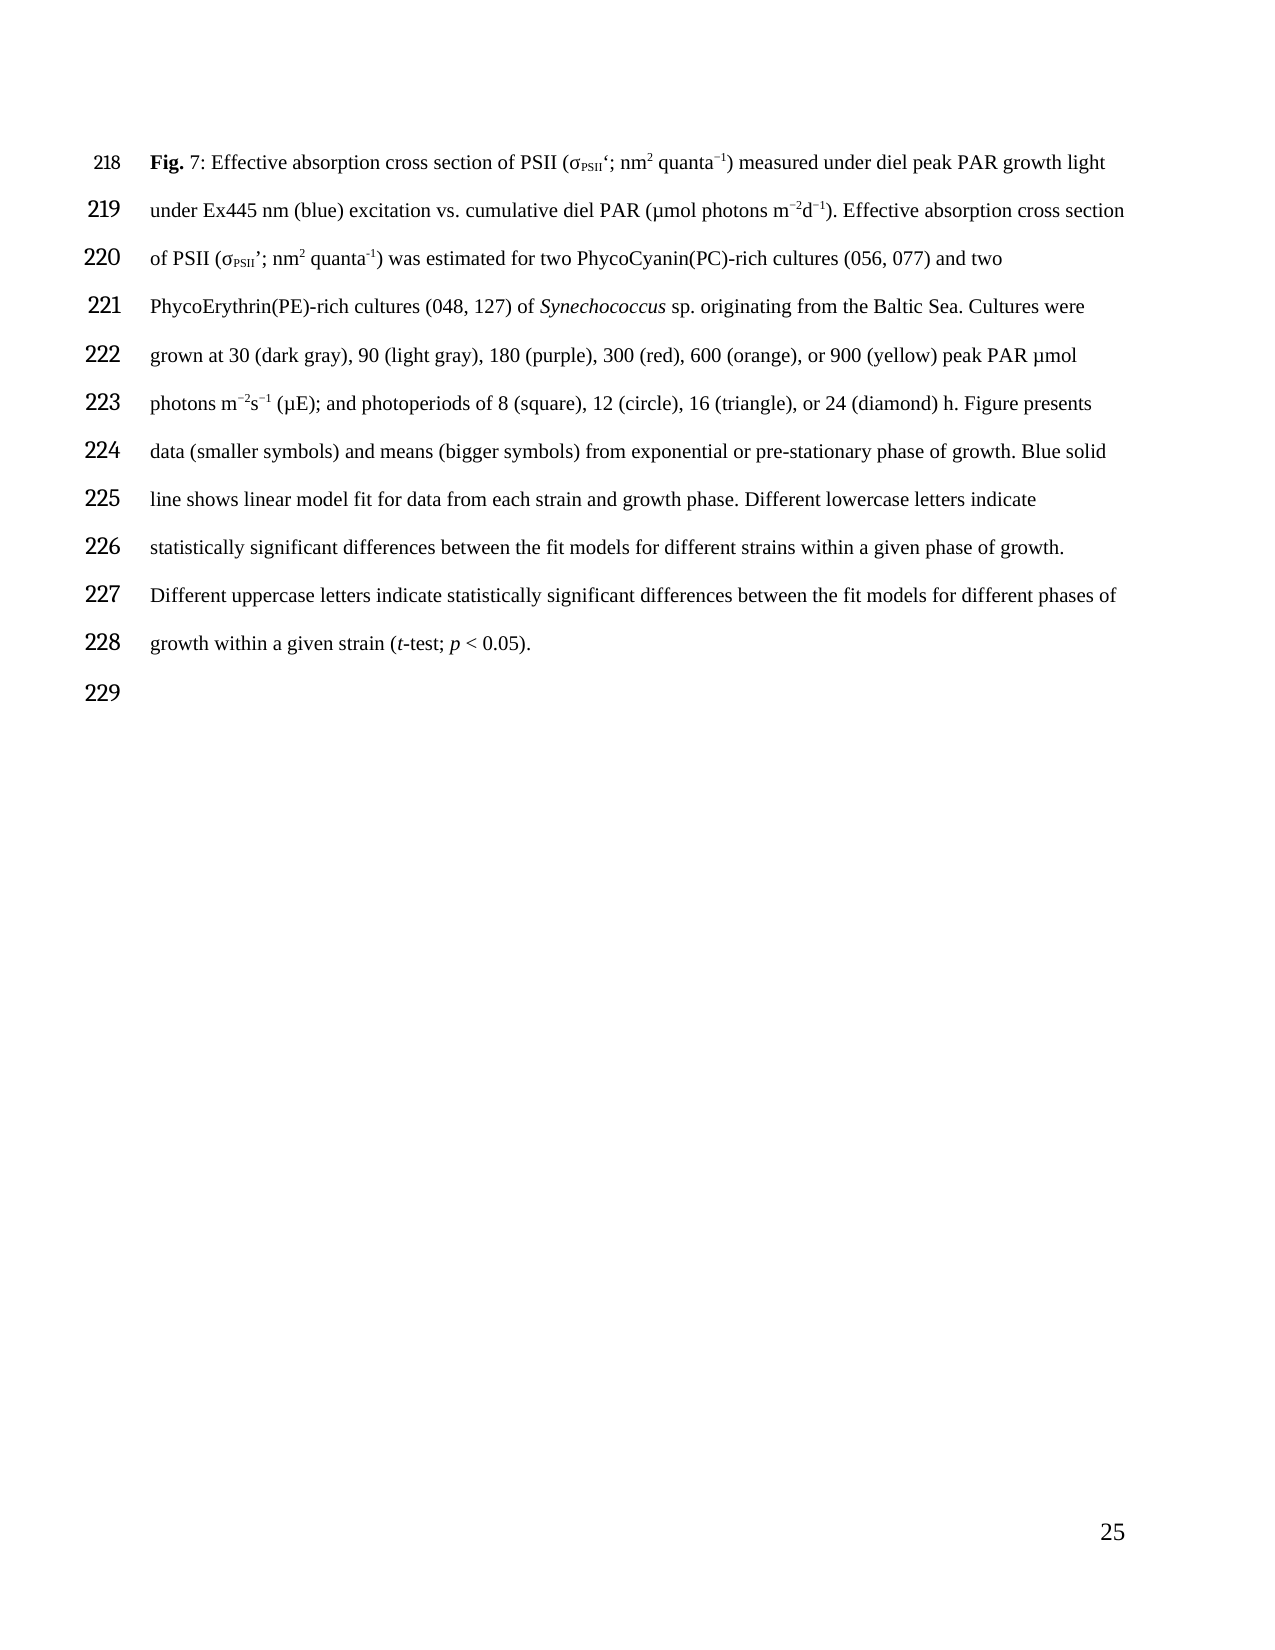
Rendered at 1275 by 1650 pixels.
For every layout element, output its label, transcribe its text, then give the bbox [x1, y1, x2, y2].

text Fig. 7: Effective absorption cross section of PSII (σPSII‘; nm2 quanta−1) measured under diel peak PAR growth light under Ex445 nm (blue) excitation vs. cumulative diel PAR (µmol photons m−2d−1). Effective absorption cross section of PSII (σPSII’; nm2 quanta-1) was estimated for two PhycoCyanin(PC)-rich cultures (056, 077) and two PhycoErythrin(PE)-rich cultures (048, 127) of Synechococcus sp. originating from the Baltic Sea. Cultures were grown at 30 (dark gray), 90 (light gray), 180 (purple), 300 (red), 600 (orange), or 900 (yellow) peak PAR µmol photons m−2s−1 (µE); and photoperiods of 8 (square), 12 (circle), 16 (triangle), or 24 (diamond) h. Figure presents data (smaller symbols) and means (bigger symbols) from exponential or pre-stationary phase of growth. Blue solid line shows linear model fit for data from each strain and growth phase. Different lowercase letters indicate statistically significant differences between the fit models for different strains within a given phase of growth. Different uppercase letters indicate statistically significant differences between the fit models for different phases of growth within a given strain (t-test; p < 0.05). [150, 150, 1125, 655]
